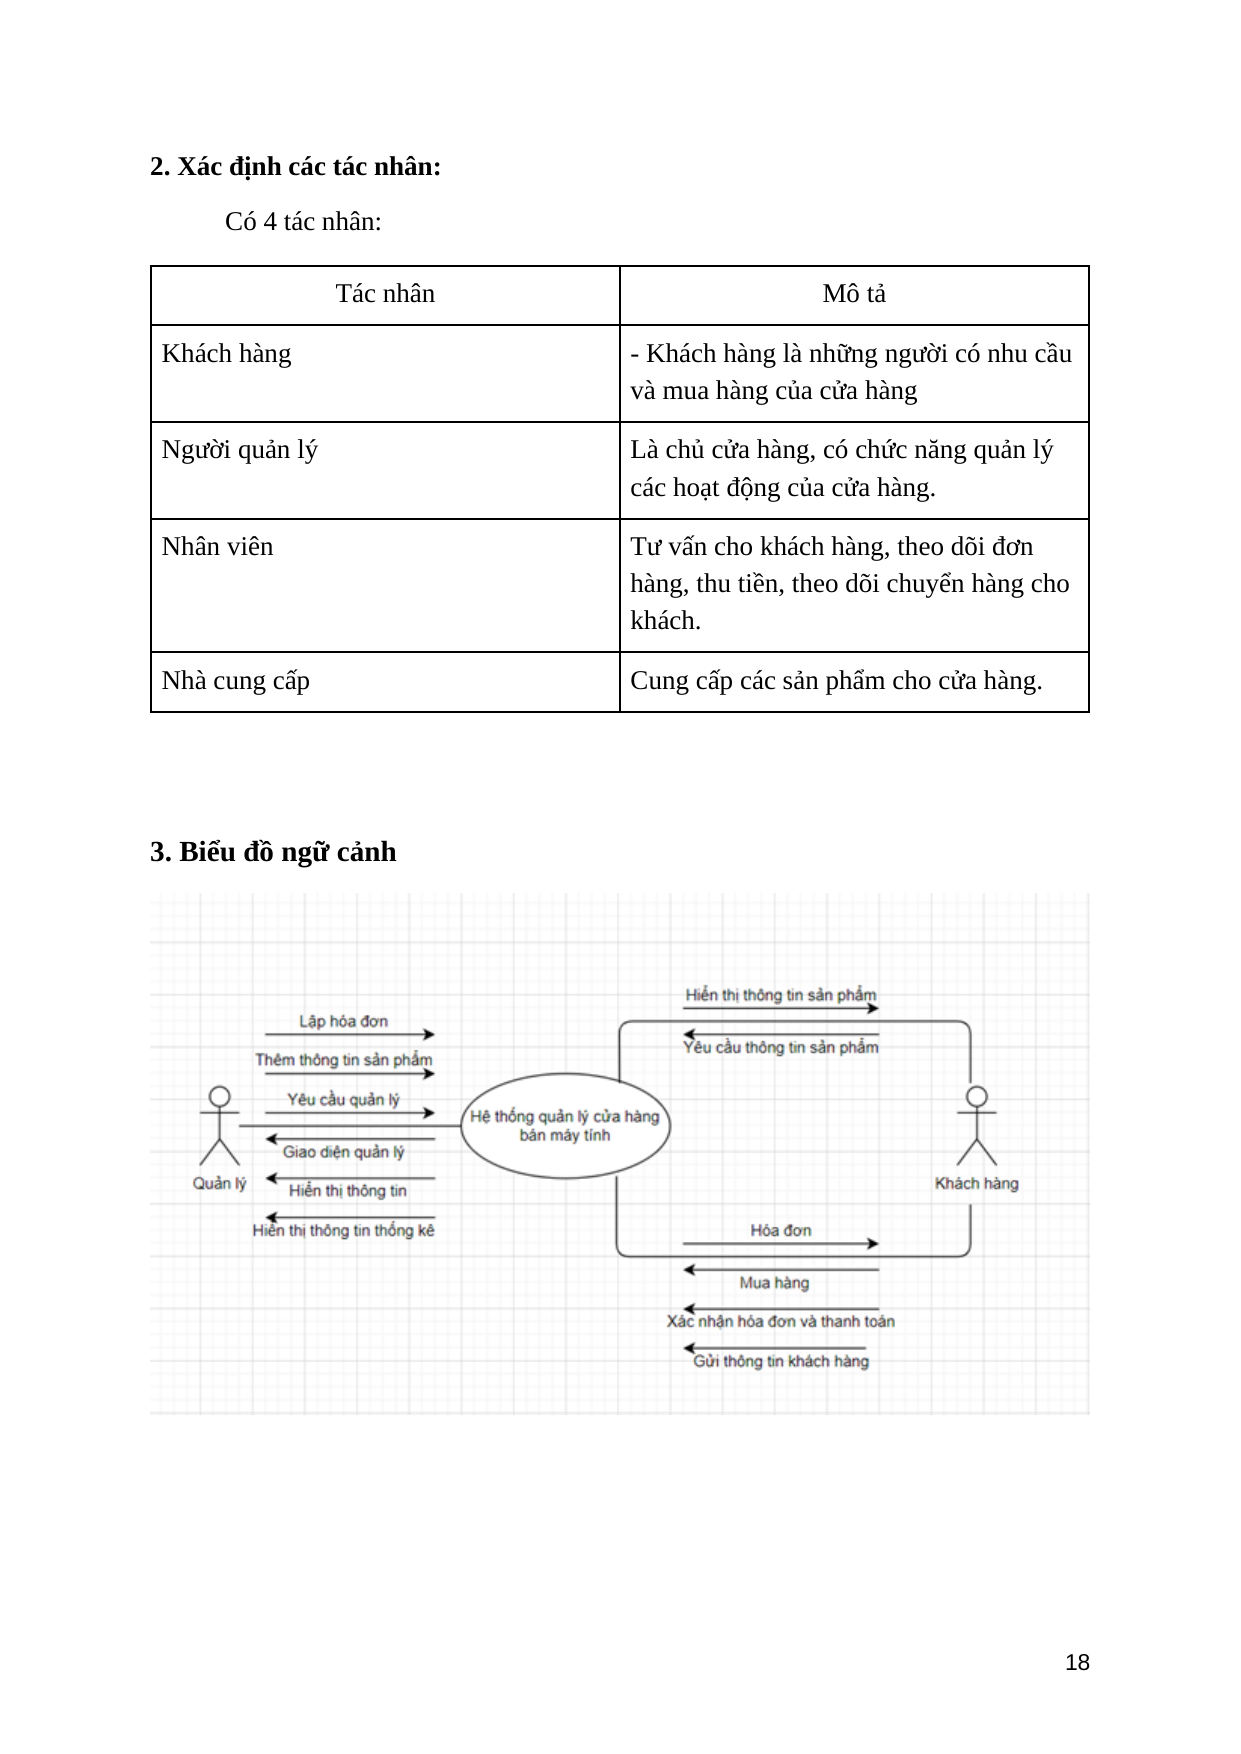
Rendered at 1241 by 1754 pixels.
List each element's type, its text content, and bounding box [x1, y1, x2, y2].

table_cell Nhân viên [152, 520, 619, 651]
table_cell - Khách hàng là những người có nhu cầu và mua hàng của cửa hàng [621, 326, 1088, 421]
table_cell Là chủ cửa hàng, có chức năng quản lý các hoạt động của cửa hàng. [621, 423, 1088, 517]
subtitle 3. Biểu đồ ngữ cảnh [150, 834, 1090, 867]
table_cell Cung cấp các sản phẩm cho cửa hàng. [621, 653, 1088, 711]
table_header Tác nhân [152, 267, 619, 324]
picture [150, 893, 1091, 1415]
text Có 4 tác nhân: [150, 205, 1090, 237]
table_cell Khách hàng [152, 326, 619, 421]
table_cell Nhà cung cấp [152, 653, 619, 711]
table_cell Tư vấn cho khách hàng, theo dõi đơn hàng, thu tiền, theo dõi chuyển hàng cho khách. [621, 520, 1088, 651]
table_cell Người quản lý [152, 423, 619, 517]
table_header Mô tả [621, 267, 1088, 324]
subtitle 2. Xác định các tác nhân: [150, 150, 1090, 181]
